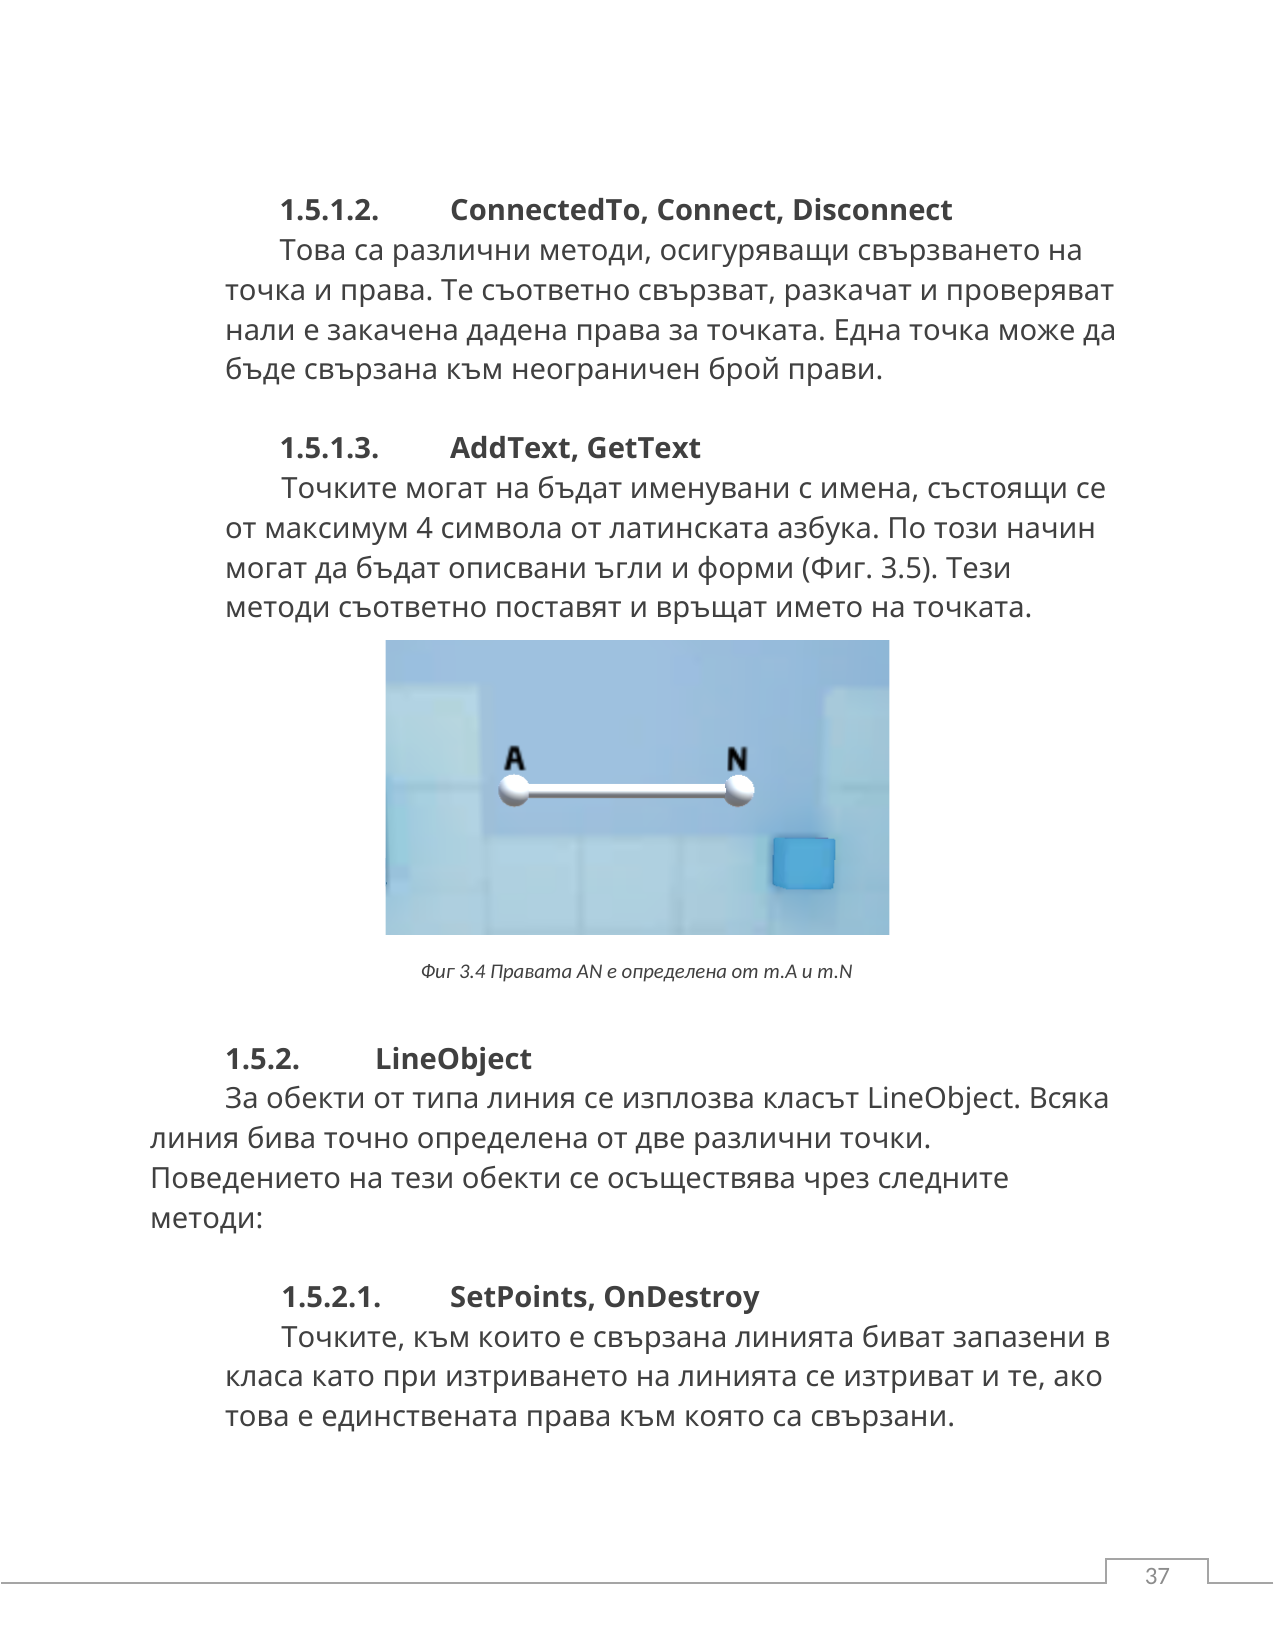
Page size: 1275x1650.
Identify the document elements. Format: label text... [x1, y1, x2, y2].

picture [385, 640, 890, 935]
list LineObject [225, 1038, 1125, 1078]
list ConnectedTo, Connect, Disconnect [279, 190, 1125, 229]
list AddText, GetText [279, 428, 1125, 467]
list SetPoints, OnDestroy [281, 1276, 1125, 1316]
text Това са различни методи, осигуряващи свързването на точка и права. Те съответно свързват, разкачат и проверяват нали е закачена дадена права за точката. Една точка може да бъде свързана към неограничен брой прави. [225, 229, 1125, 388]
text Точките могат на бъдат именувани с имена, състоящи се от максимум 4 символа от латинската азбука. По този начин могат да бъдат описвани ъгли и форми (Фиг. 3.5). Тези методи съответно поставят и връщат името на точката. [225, 467, 1125, 626]
text За обекти от типа линия се изплозва класът LineObject. Всяка линия бива точно определена от две различни точки. Поведението на тези обекти се осъществява чрез следните методи: [150, 1078, 1125, 1237]
text Точките, към които е свързана линията биват запазени в класа като при изтриването на линията се изтриват и те, ако това е единствената права към която са свързани. [225, 1316, 1125, 1435]
